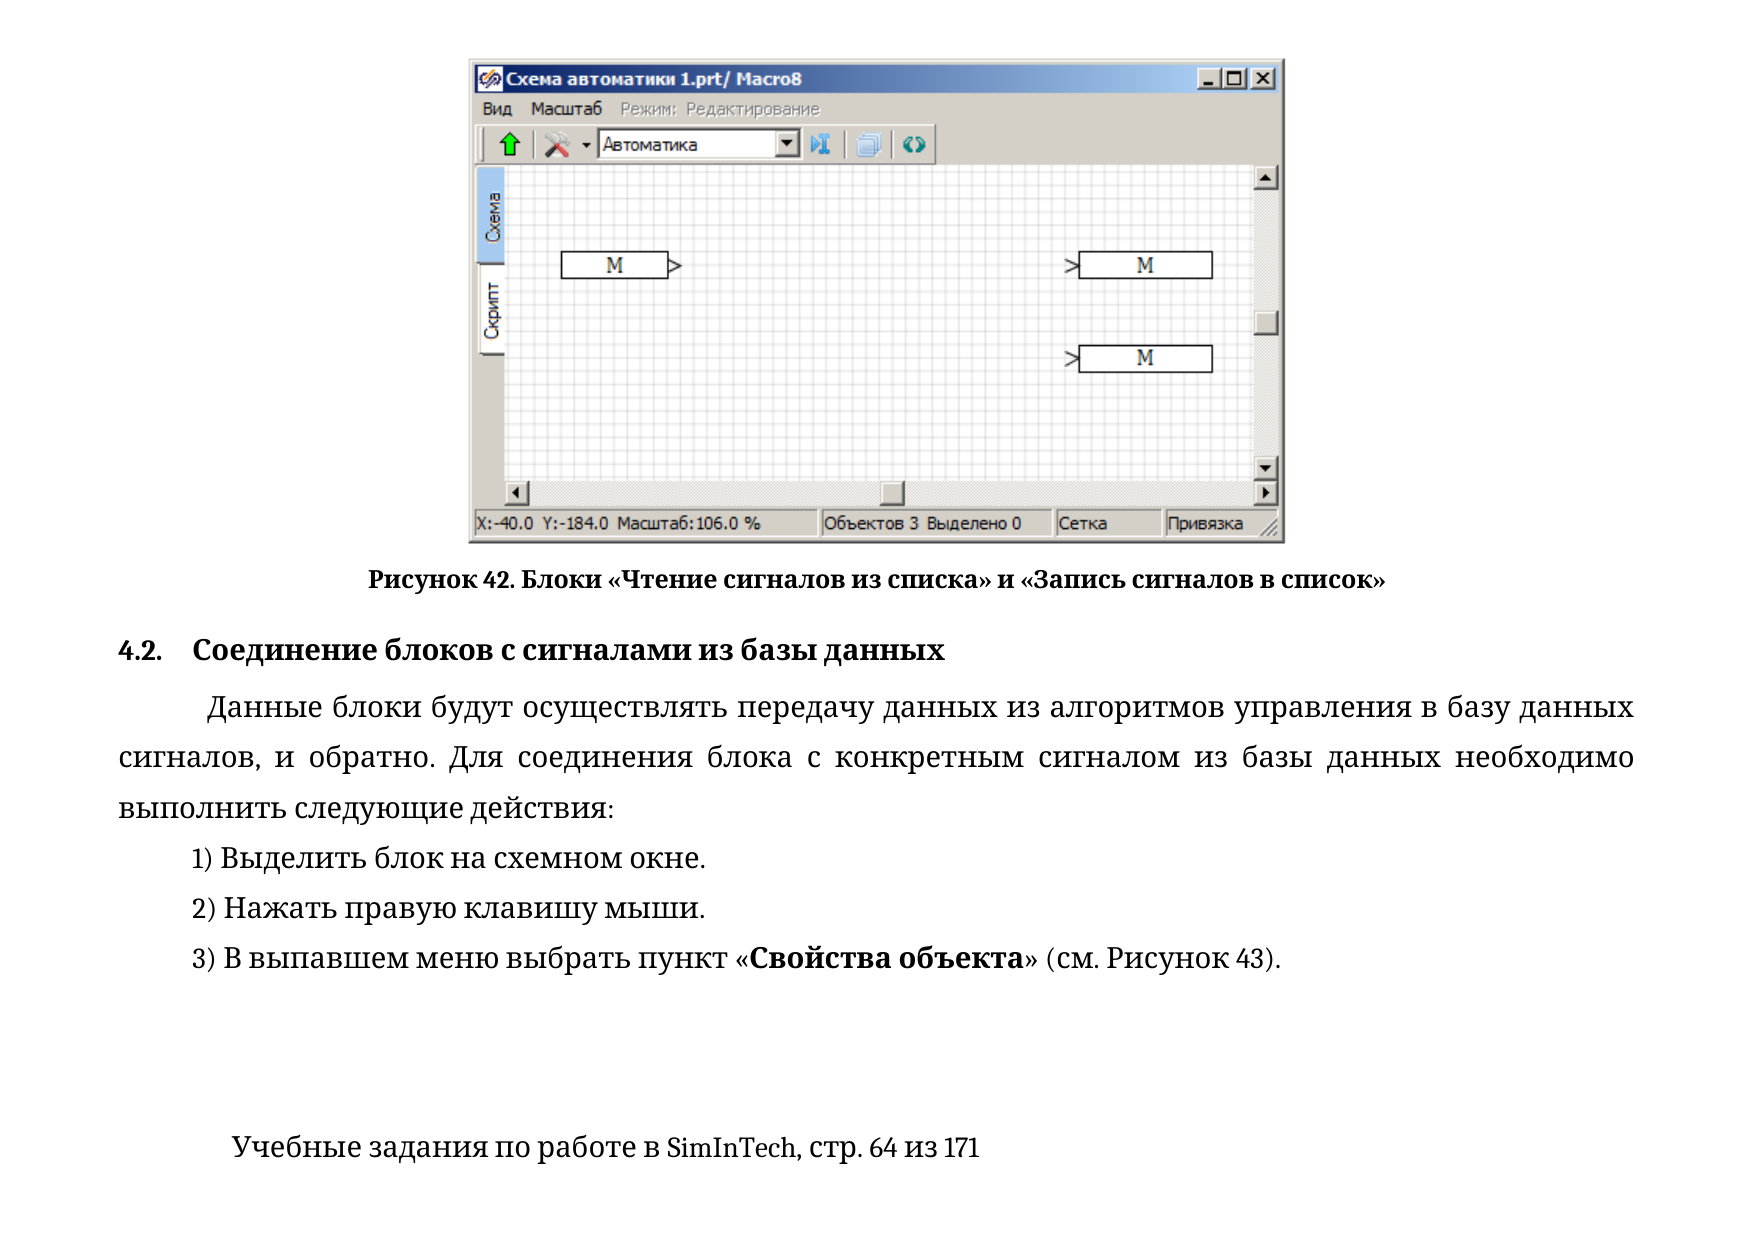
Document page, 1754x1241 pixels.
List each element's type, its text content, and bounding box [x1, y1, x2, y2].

list Выделить блок на схемном окне. [118, 842, 1636, 876]
list Нажать правую клавишу мыши. [118, 892, 1636, 926]
picture [461, 51, 1293, 550]
subtitle Соединение блоков с сигналами из базы данных [118, 634, 1636, 668]
text Данные блоки будут осуществлять передачу данных из алгоритмов управления в базу данных сигналов, и обратно. Для соединения блока с конкретным сигналом из базы данных необходимо выполнить следующие действия: [118, 691, 1636, 825]
text Рисунок 49. Блоки «Чтение сигналов из списка» и «Запись сигналов в список» [118, 566, 1636, 595]
